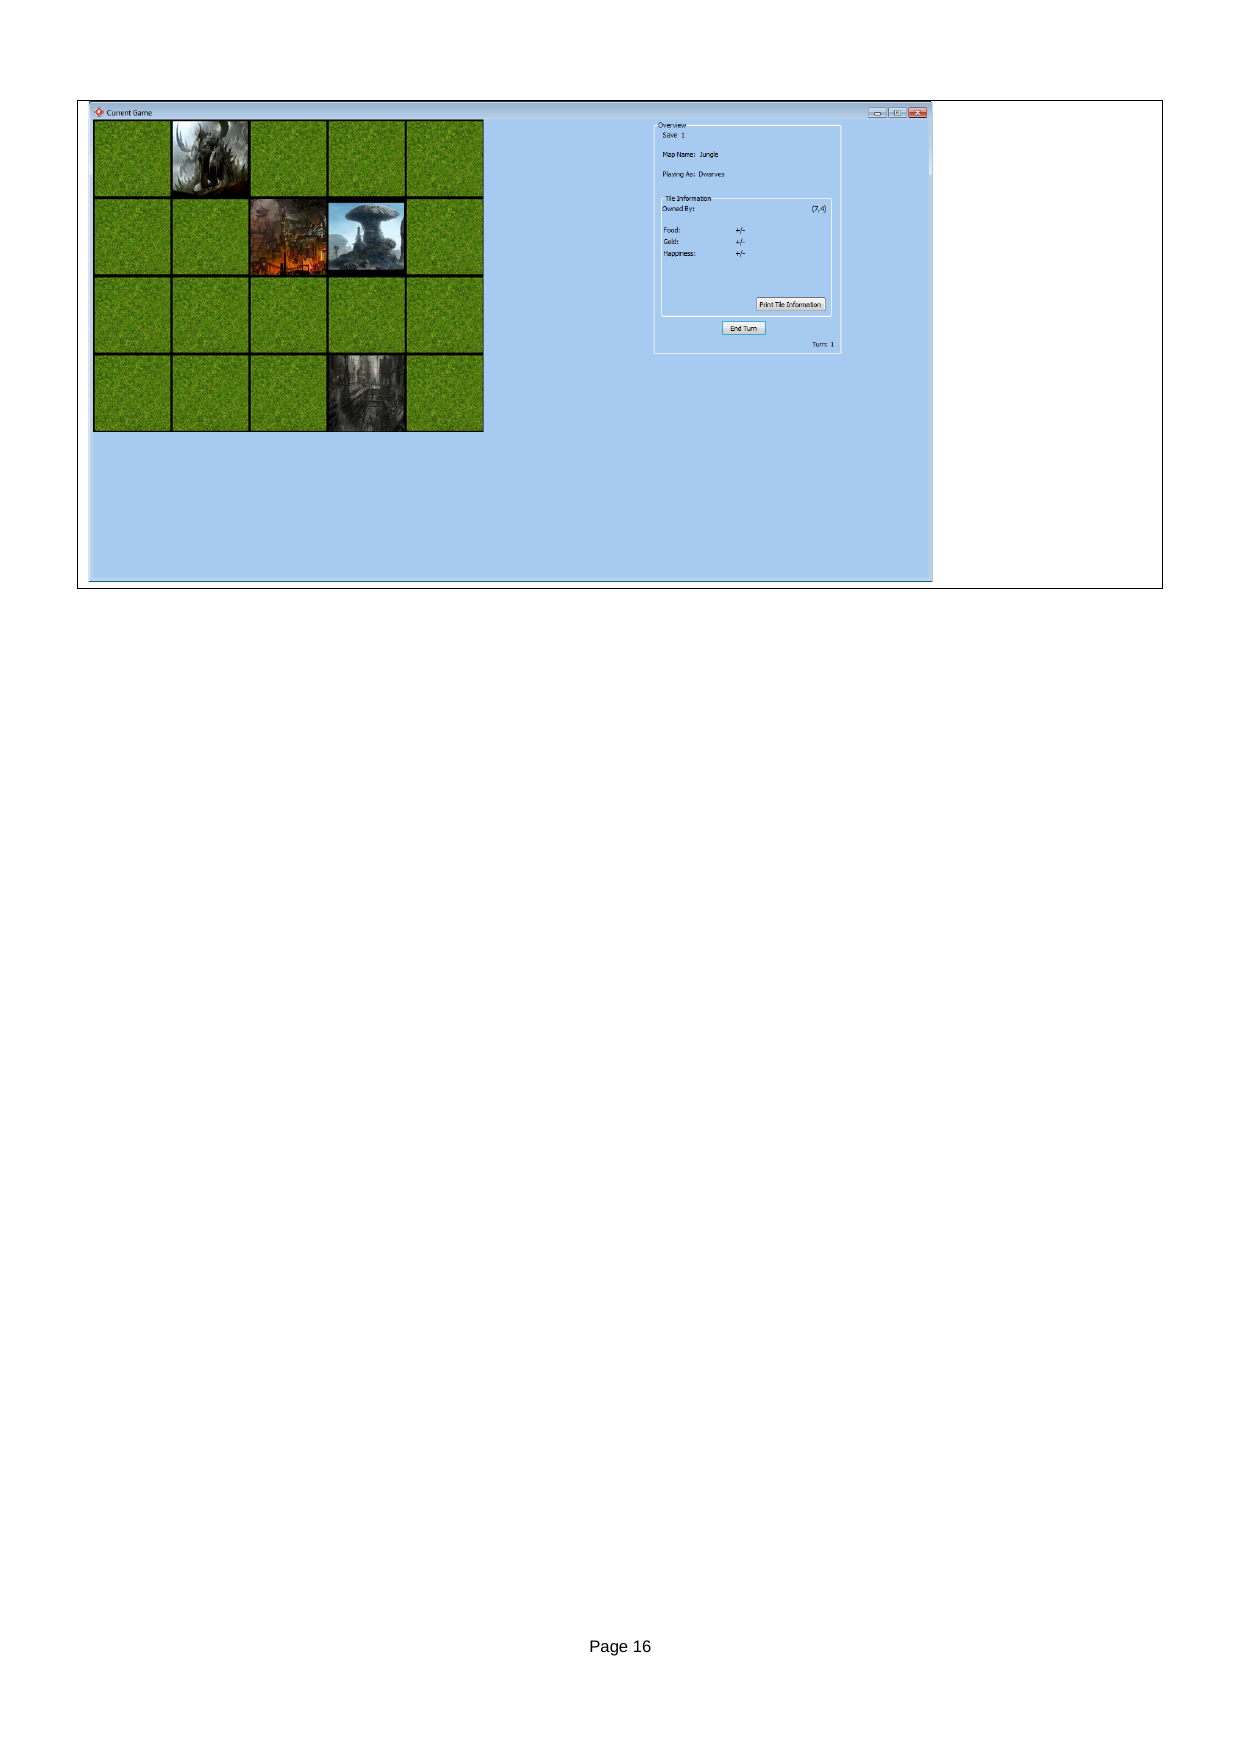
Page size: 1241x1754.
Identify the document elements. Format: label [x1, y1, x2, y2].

table_cell [78, 101, 1162, 587]
picture [88, 101, 933, 582]
